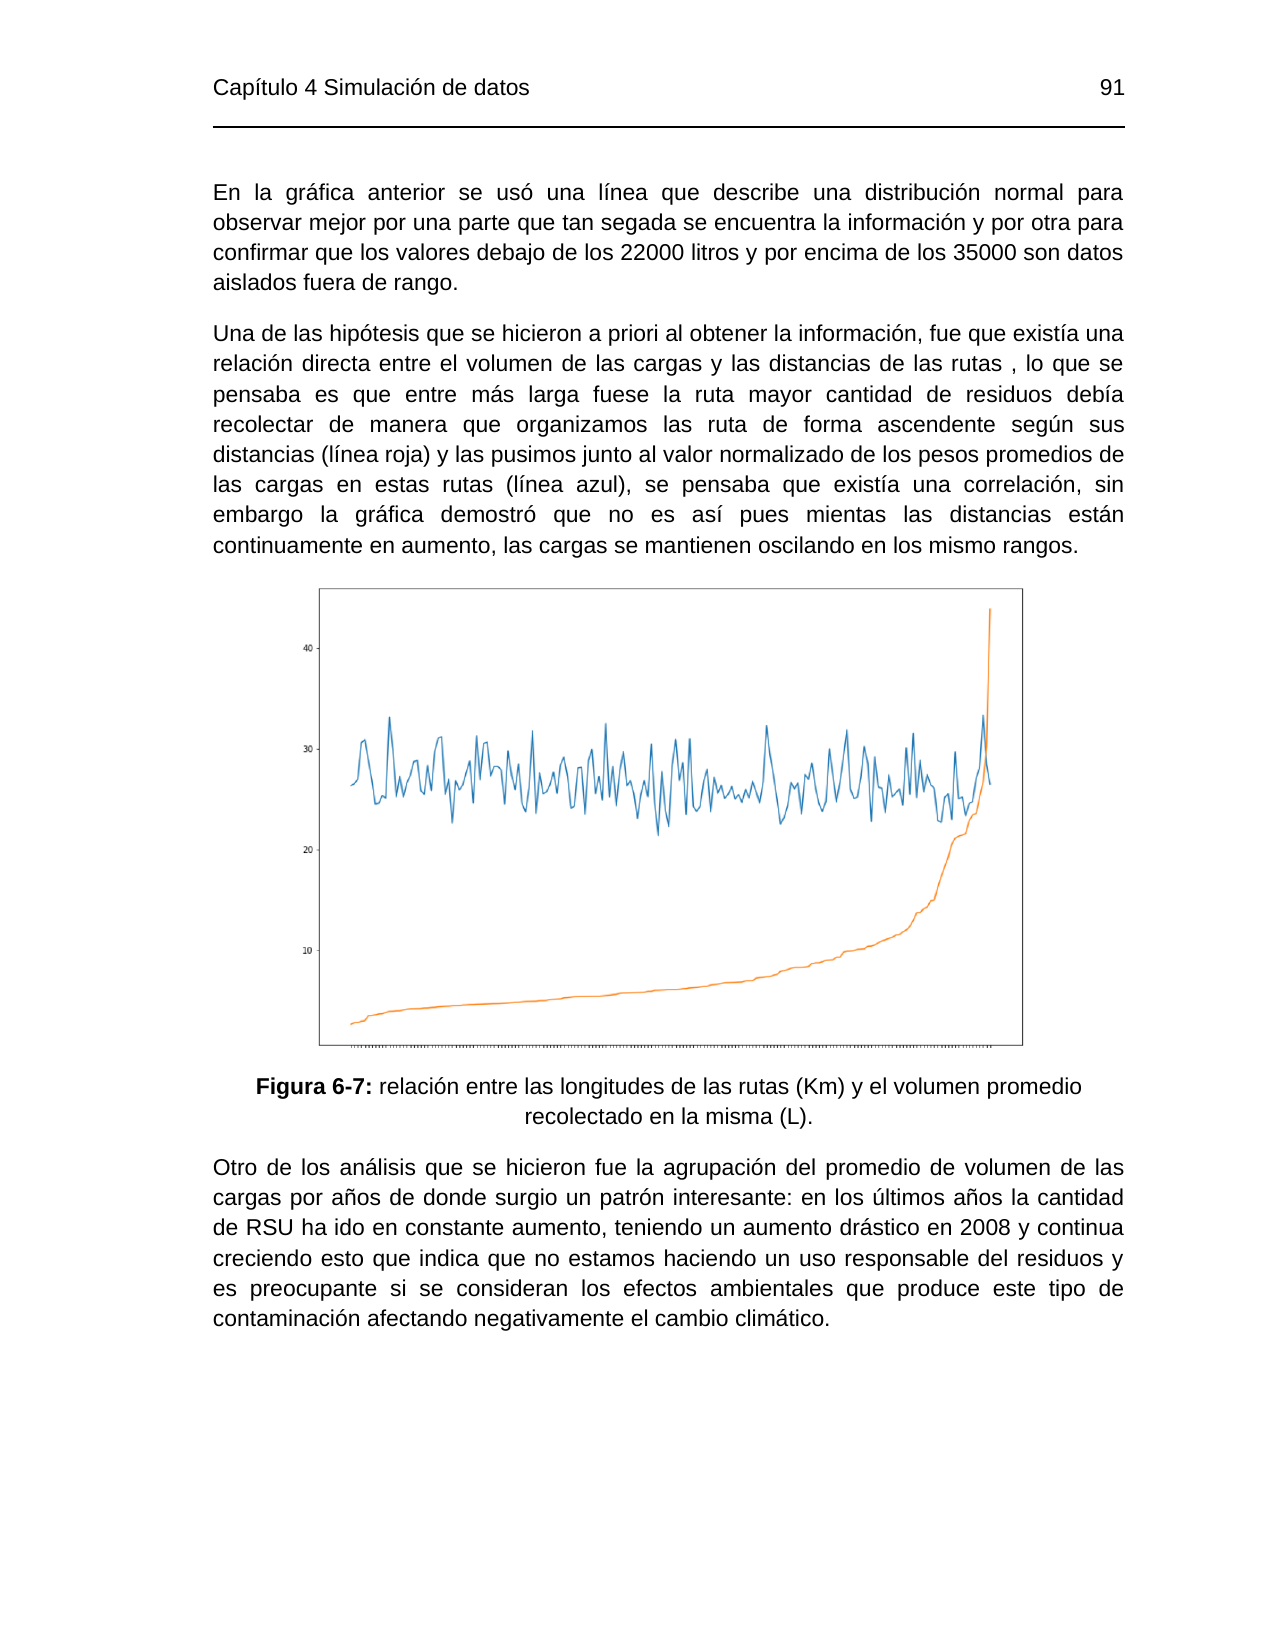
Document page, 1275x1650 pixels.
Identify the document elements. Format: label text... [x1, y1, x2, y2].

text Otro de los análisis que se hicieron fue la agrupación del promedio de volumen de las cargas por años de donde surgio un patrón interesante: en los últimos años la cantidad de RSU ha ido en constante aumento, teniendo un aumento drástico en 2008 y continua creciendo esto que indica que no estamos haciendo un uso responsable del residuos y es preocupante si se consideran los efectos ambientales que produce este tipo de contaminación afectando negativamente el cambio climático. [213, 1154, 1125, 1331]
text Una de las hipótesis que se hicieron a priori al obtener la información, fue que existía una relación directa entre el volumen de las cargas y las distancias de las rutas , lo que se pensaba es que entre más larga fuese la ruta mayor cantidad de residuos debía recolectar de manera que organizamos las ruta de forma ascendente según sus distancias (línea roja) y las pusimos junto al valor normalizado de los pesos promedios de las cargas en estas rutas (línea azul), se pensaba que existía una correlación, sin embargo la gráfica demostró que no es así pues mientas las distancias están continuamente en aumento, las cargas se mantienen oscilando en los mismo rangos. [213, 320, 1125, 558]
text En la gráfica anterior se usó una línea que describe una distribución normal para observar mejor por una parte que tan segada se encuentra la información y por otra para confirmar que los valores debajo de los 22000 litros y por encima de los 35000 son datos aislados fuera de rango. [213, 178, 1125, 296]
picture [293, 582, 1044, 1048]
text Figura 6-7: relación entre las longitudes de las rutas (Km) y el volumen promedio recolectado en la misma (L). [213, 1073, 1125, 1129]
